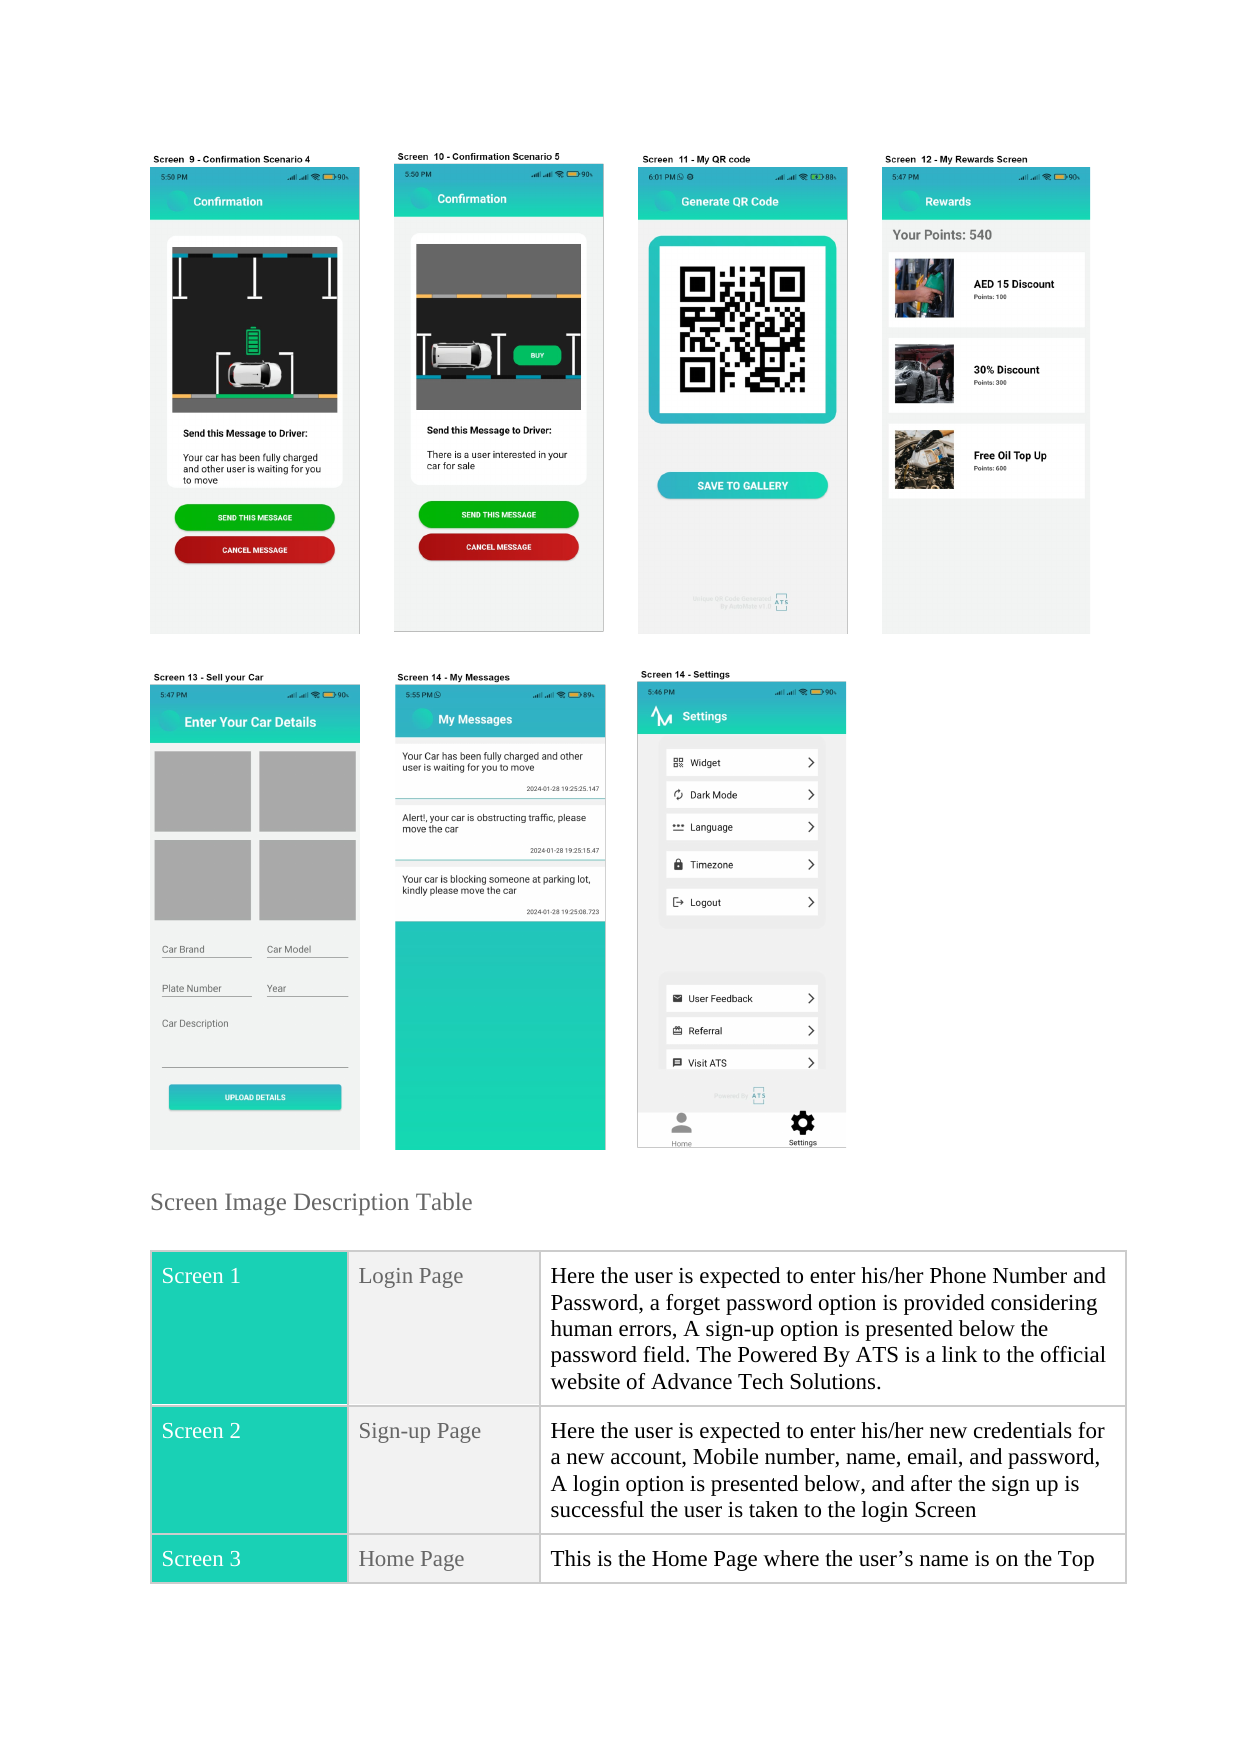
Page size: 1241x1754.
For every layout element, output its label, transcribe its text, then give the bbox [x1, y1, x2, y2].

table_header Login Page [349, 1252, 539, 1404]
table_cell Screen 2 [152, 1407, 347, 1533]
picture [150, 667, 847, 1150]
table_cell Sign-up Page [349, 1407, 539, 1533]
table_header Screen 1 [152, 1252, 347, 1404]
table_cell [541, 1535, 1125, 1582]
table_cell Screen 3 [152, 1535, 347, 1582]
table_cell Home Page [349, 1535, 539, 1582]
table_header Here the user is expected to enter his/her Phone Number and Password, a forget password option is provided considering human errors, A sign-up option is presented below the password field. The Powered By ATS is a link to the official website of Advance Tech Solutions. [541, 1252, 1125, 1404]
table_cell Here the user is expected to enter his/her new credentials for a new account, Mobile number, name, email, and password, A login option is presented below, and after the sign up is successful the user is taken to the login Screen [541, 1407, 1125, 1533]
picture [150, 150, 1091, 634]
subtitle Screen Image Description Table [150, 1187, 1090, 1215]
